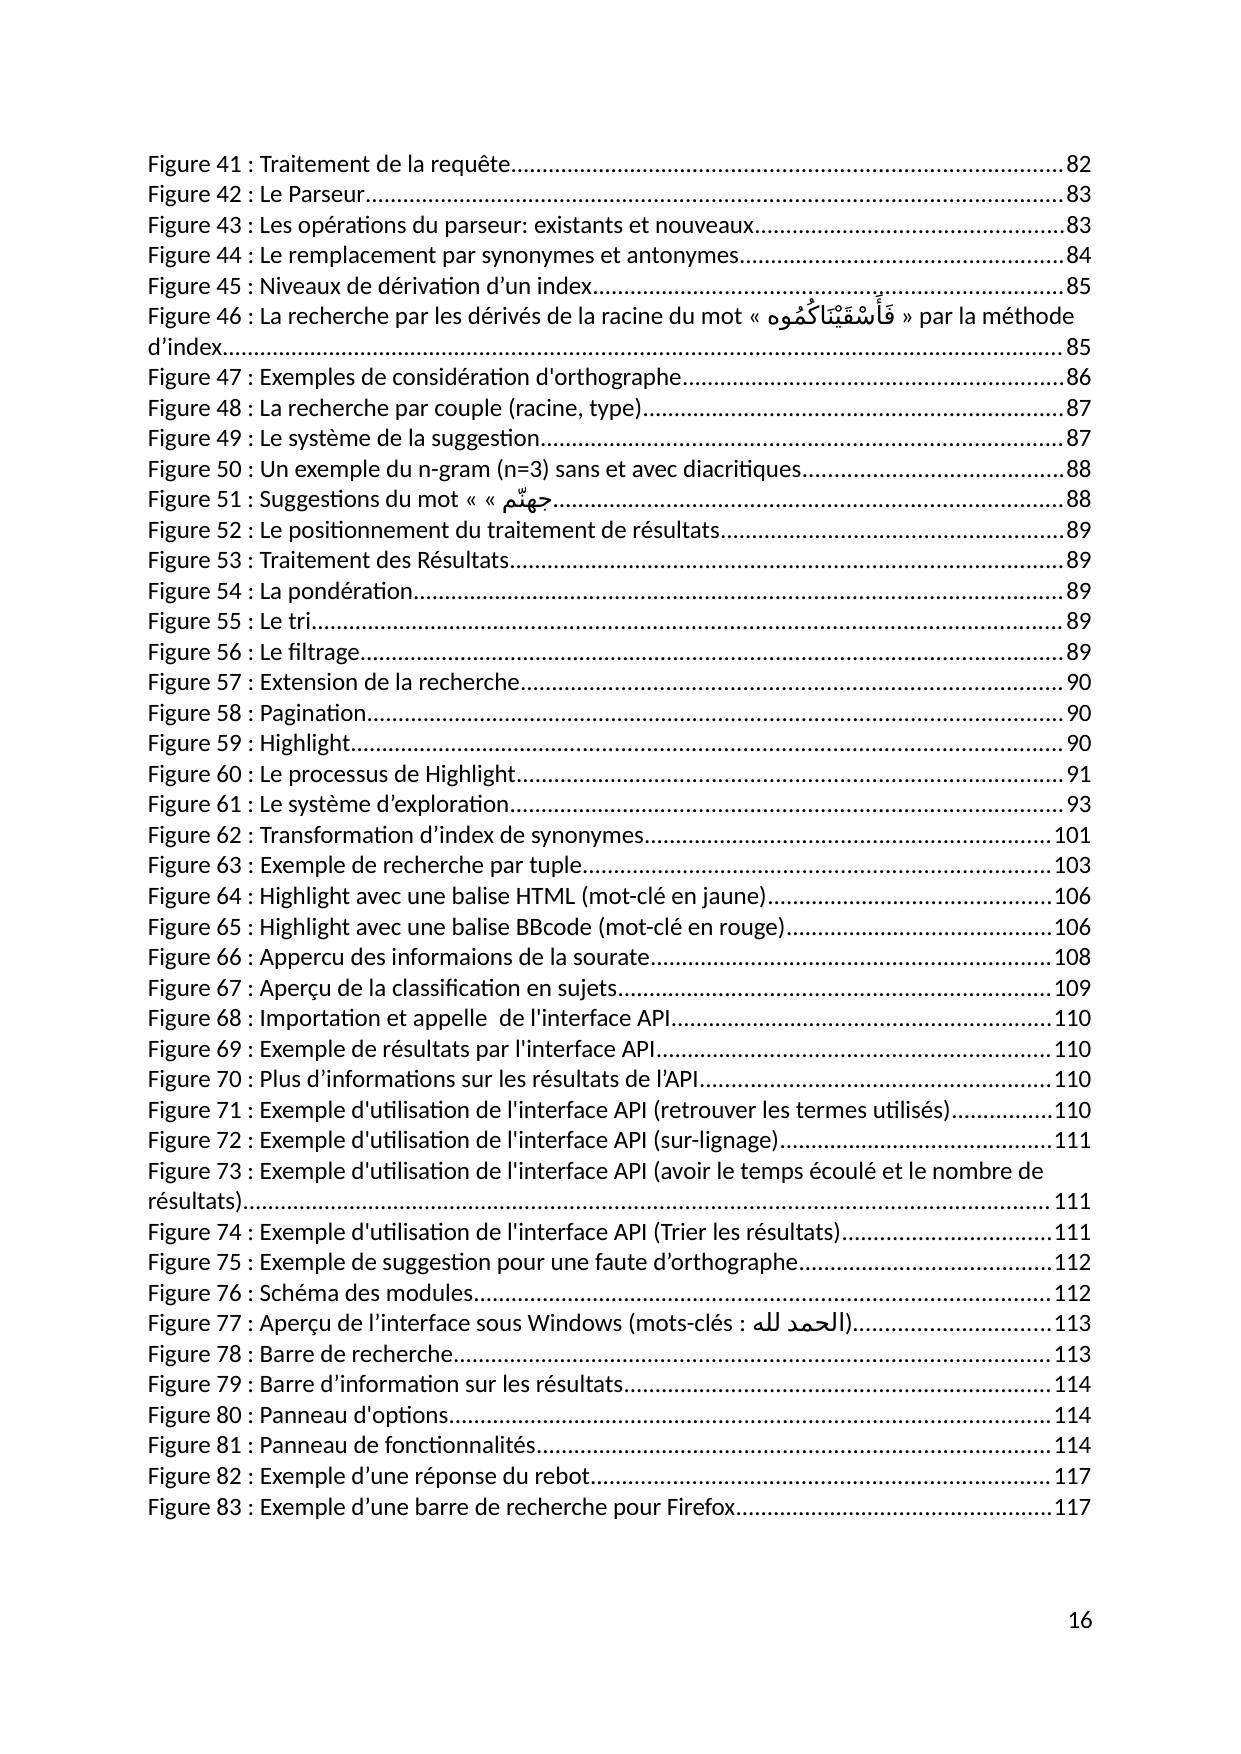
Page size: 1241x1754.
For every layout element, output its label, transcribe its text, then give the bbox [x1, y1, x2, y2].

text Figure 81 : Panneau de fonctionnalités 114 [148, 1429, 1092, 1460]
text Figure 79 : Barre d’information sur les résultats 114 [148, 1368, 1092, 1399]
text Figure 74 : Exemple d'utilisation de l'interface API (Trier les résultats) 111 [148, 1216, 1092, 1246]
text Figure 68 : Importation et appelle de l'interface API 110 [148, 1002, 1092, 1033]
text Figure 52 : Le positionnement du traitement de résultats 89 [148, 514, 1092, 544]
text Figure 58 : Pagination 90 [148, 697, 1092, 728]
text Figure 77 : Aperçu de l’interface sous Windows (mots-clés : الحمد لله) 113 [148, 1307, 1092, 1338]
text Figure 65 : Highlight avec une balise BBcode (mot-clé en rouge) 106 [148, 911, 1092, 941]
text Figure 62 : Transformation d’index de synonymes 101 [148, 819, 1092, 850]
text Figure 51 : Suggestions du mot « جهنّم » 88 [148, 483, 1092, 514]
text Figure 72 : Exemple d'utilisation de l'interface API (sur-lignage) 111 [148, 1124, 1092, 1155]
text Figure 59 : Highlight 90 [148, 728, 1092, 758]
text Figure 56 : Le filtrage 89 [148, 636, 1092, 667]
text Figure 45 : Niveaux de dérivation d’un index 85 [148, 270, 1092, 300]
text Figure 67 : Aperçu de la classification en sujets 109 [148, 972, 1092, 1002]
text Figure 78 : Barre de recherche 113 [148, 1338, 1092, 1368]
text Figure 82 : Exemple d’une réponse du rebot 117 [148, 1460, 1092, 1491]
text Figure 43 : Les opérations du parseur: existants et nouveaux 83 [148, 209, 1092, 239]
text Figure 41 : Traitement de la requête 82 [148, 148, 1092, 178]
text Figure 75 : Exemple de suggestion pour une faute d’orthographe 112 [148, 1246, 1092, 1277]
text Figure 42 : Le Parseur 83 [148, 178, 1092, 209]
text Figure 80 : Panneau d'options 114 [148, 1399, 1092, 1429]
text Figure 47 : Exemples de considération d'orthographe 86 [148, 361, 1092, 392]
text Figure 73 : Exemple d'utilisation de l'interface API (avoir le temps écoulé et le nombre de résultats) 111 [148, 1155, 1092, 1216]
text Figure 50 : Un exemple du n-gram (n=3) sans et avec diacritiques 88 [148, 453, 1092, 483]
text Figure 55 : Le tri 89 [148, 606, 1092, 636]
text Figure 64 : Highlight avec une balise HTML (mot-clé en jaune) 106 [148, 880, 1092, 911]
text Figure 54 : La pondération 89 [148, 575, 1092, 606]
text Figure 76 : Schéma des modules 112 [148, 1277, 1092, 1307]
text Figure 71 : Exemple d'utilisation de l'interface API (retrouver les termes utilisés) 110 [148, 1094, 1092, 1124]
text Figure 69 : Exemple de résultats par l'interface API 110 [148, 1033, 1092, 1063]
text Figure 60 : Le processus de Highlight 91 [148, 758, 1092, 789]
text Figure 66 : Appercu des informaions de la sourate 108 [148, 941, 1092, 972]
text Figure 83 : Exemple d’une barre de recherche pour Firefox 117 [148, 1491, 1092, 1521]
text Figure 49 : Le système de la suggestion 87 [148, 422, 1092, 453]
text Figure 70 : Plus d’informations sur les résultats de l’API 110 [148, 1063, 1092, 1094]
text Figure 57 : Extension de la recherche 90 [148, 667, 1092, 697]
text Figure 63 : Exemple de recherche par tuple 103 [148, 850, 1092, 880]
text Figure 61 : Le système d’exploration 93 [148, 789, 1092, 819]
text Figure 48 : La recherche par couple (racine, type) 87 [148, 392, 1092, 422]
text Figure 53 : Traitement des Résultats 89 [148, 544, 1092, 575]
text Figure 46 : La recherche par les dérivés de la racine du mot « فَأَسْقَيْنَاكُمُوه » par la méthode d’index 85 [148, 300, 1092, 361]
text Figure 44 : Le remplacement par synonymes et antonymes 84 [148, 239, 1092, 270]
